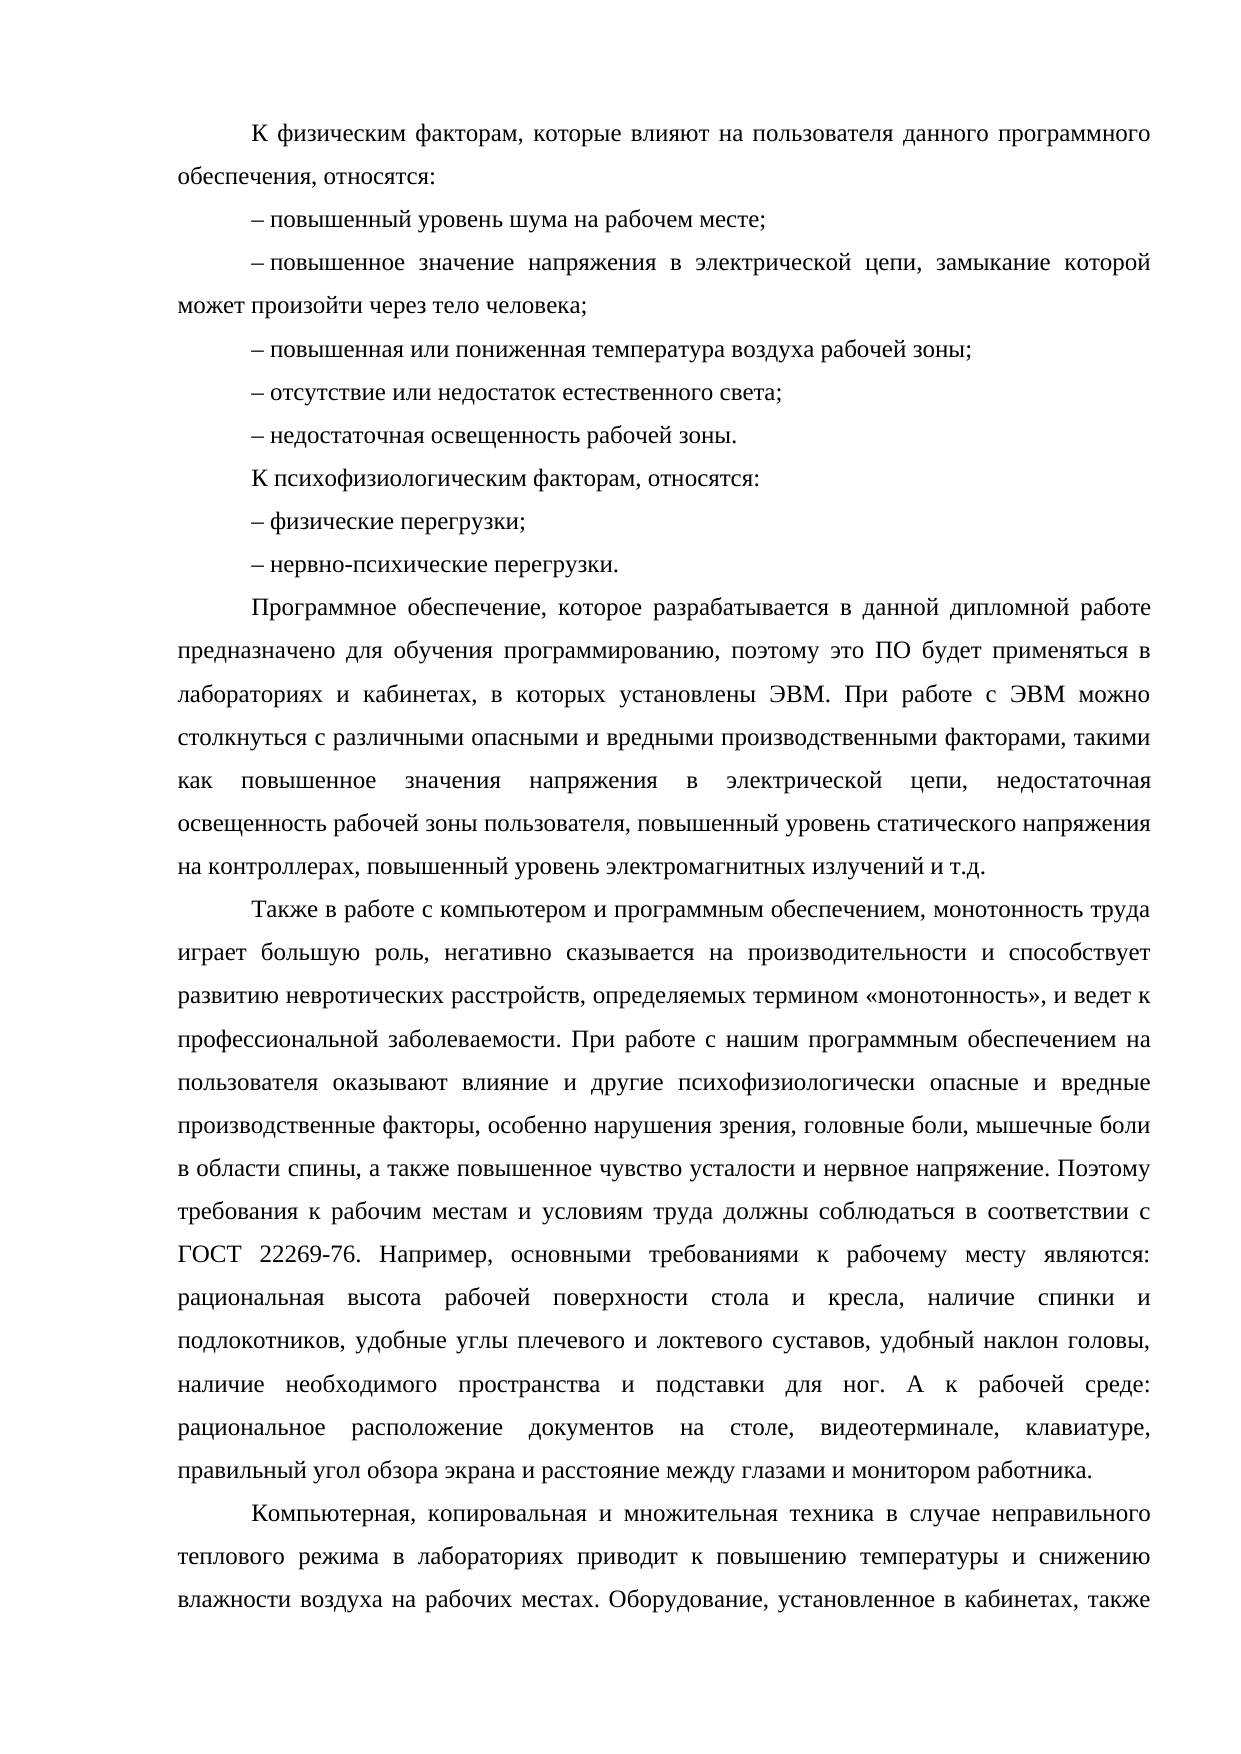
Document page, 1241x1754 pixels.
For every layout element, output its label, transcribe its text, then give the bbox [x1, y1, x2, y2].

text К физическим факторам, которые влияют на пользователя данного программного обеспечения, относятся: [177, 118, 1152, 190]
text ‒ нервно-психические перегрузки. [177, 549, 1152, 578]
text ‒ повышенное значение напряжения в электрической цепи, замыкание которой может произойти через тело человека; [177, 247, 1152, 319]
text К психофизиологическим факторам, относятся: [177, 463, 1152, 492]
text ‒ физические перегрузки; [177, 506, 1152, 535]
text ‒ отсутствие или недостаток естественного света; [177, 377, 1152, 406]
text ‒ недостаточная освещенность рабочей зоны. [177, 420, 1152, 449]
text Также в работе с компьютером и программным обеспечением, монотонность труда играет большую роль, негативно сказывается на производительности и способствует развитию невротических расстройств, определяемых термином «монотонность», и ведет к профессиональной заболеваемости. При работе с нашим программным обеспечением на пользователя оказывают влияние и другие психофизиологически опасные и вредные производственные факторы, особенно нарушения зрения, головные боли, мышечные боли в области спины, а также повышенное чувство усталости и нервное напряжение. Поэтому требования к рабочим местам и условиям труда должны соблюдаться в соответствии с ГОСТ 22269-76. Например, основными требованиями к рабочему месту являются: рациональная высота рабочей поверхности стола и кресла, наличие спинки и подлокотников, удобные углы плечевого и локтевого суставов, удобный наклон головы, наличие необходимого пространства и подставки для ног. А к рабочей среде: рациональное расположение документов на столе, видеотерминале, клавиатуре, правильный угол обзора экрана и расстояние между глазами и монитором работника. [177, 894, 1152, 1484]
text – повышенный уровень шума на рабочем месте; [177, 204, 1152, 233]
text ‒ повышенная или пониженная температура воздуха рабочей зоны; [177, 334, 1152, 362]
text Программное обеспечение, которое разрабатывается в данной дипломной работе предназначено для обучения программированию, поэтому это ПО будет применяться в лабораториях и кабинетах, в которых установлены ЭВМ. При работе с ЭВМ можно столкнуться с различными опасными и вредными производственными факторами, такими как повышенное значения напряжения в электрической цепи, недостаточная освещенность рабочей зоны пользователя, повышенный уровень статического напряжения на контроллерах, повышенный уровень электромагнитных излучений и т.д. [177, 592, 1152, 880]
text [177, 1498, 1152, 1613]
